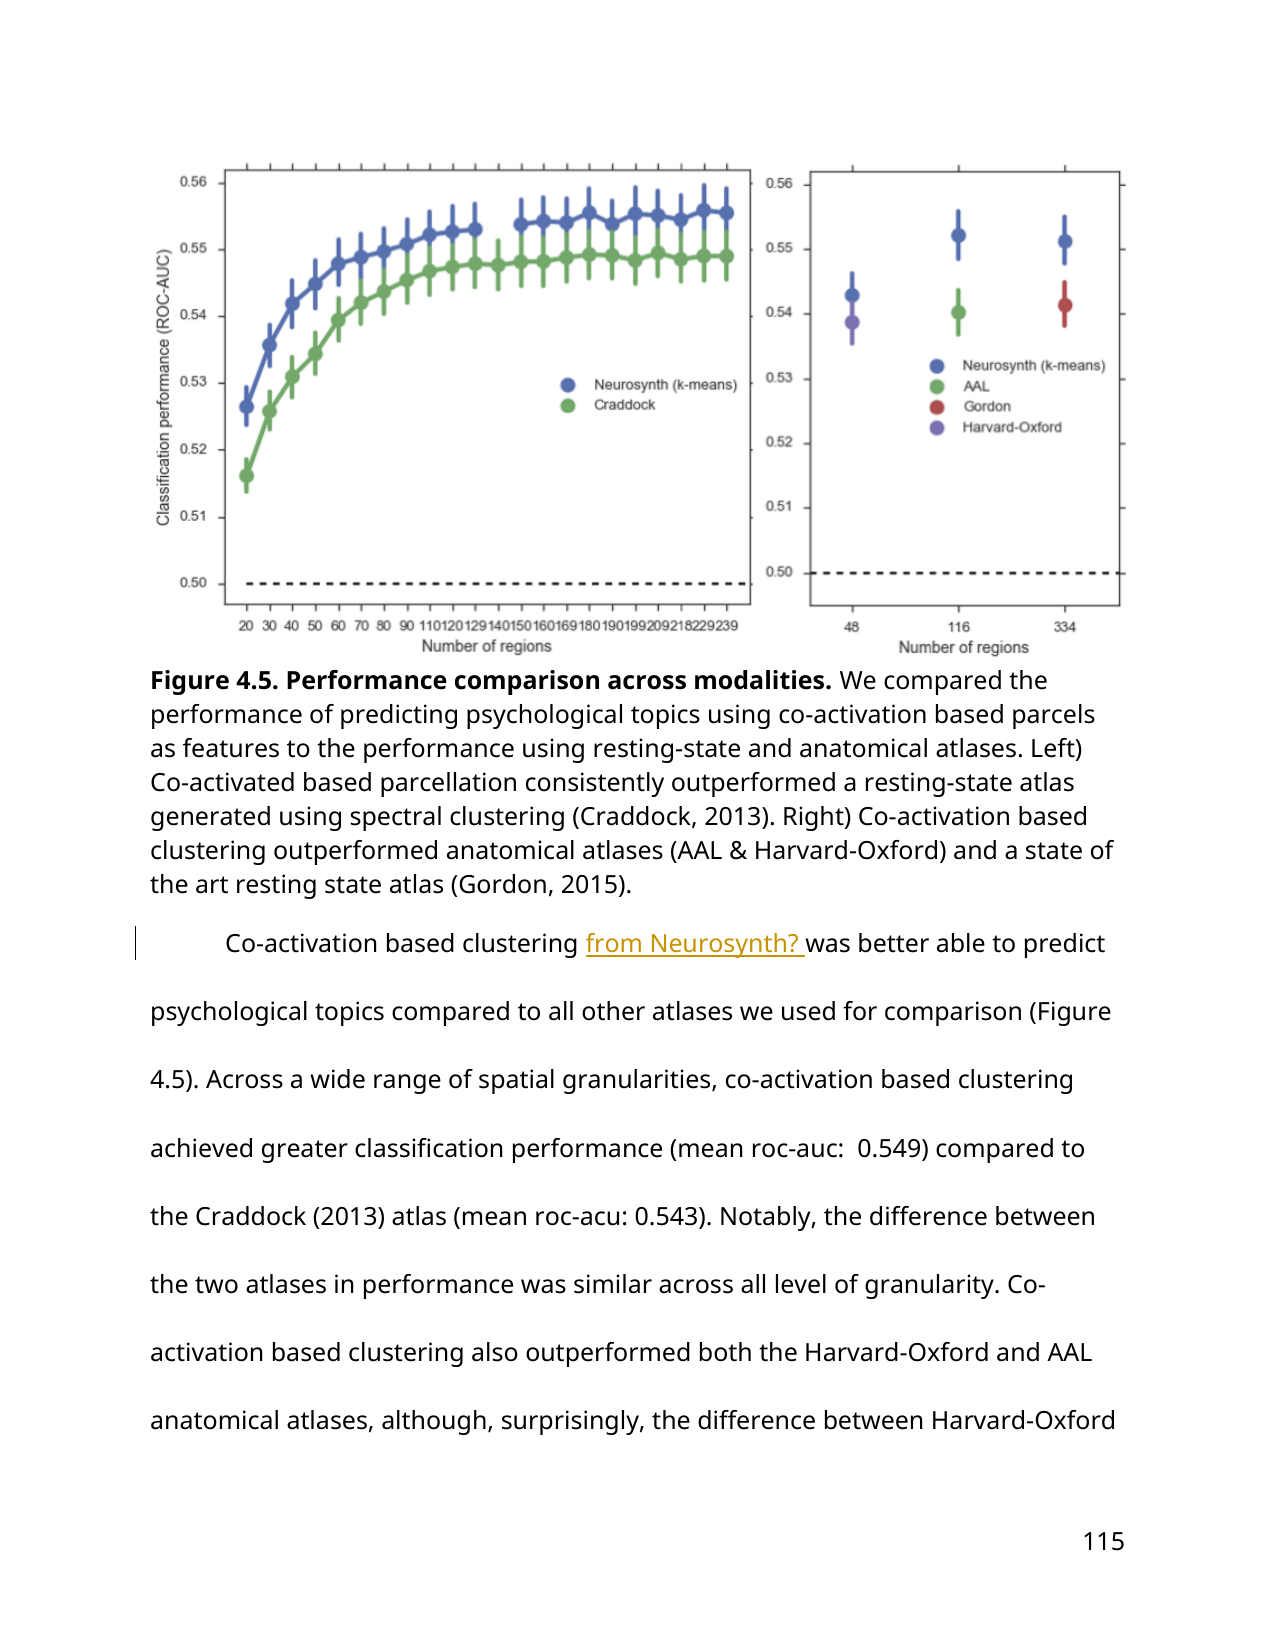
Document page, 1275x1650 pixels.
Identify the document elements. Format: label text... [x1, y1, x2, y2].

picture [150, 150, 1126, 663]
text Figure 4.5. Performance comparison across modalities. We compared the performance of predicting psychological topics using co-activation based parcels as features to the performance using resting-state and anatomical atlases. Left) Co-activated based parcellation consistently outperformed a resting-state atlas generated using spectral clustering (Craddock, 2013). Right) Co-activation based clustering outperformed anatomical atlases (AAL & Harvard-Oxford) and a state of the art resting state atlas (Gordon, 2015). [150, 663, 1125, 901]
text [150, 926, 1125, 1437]
